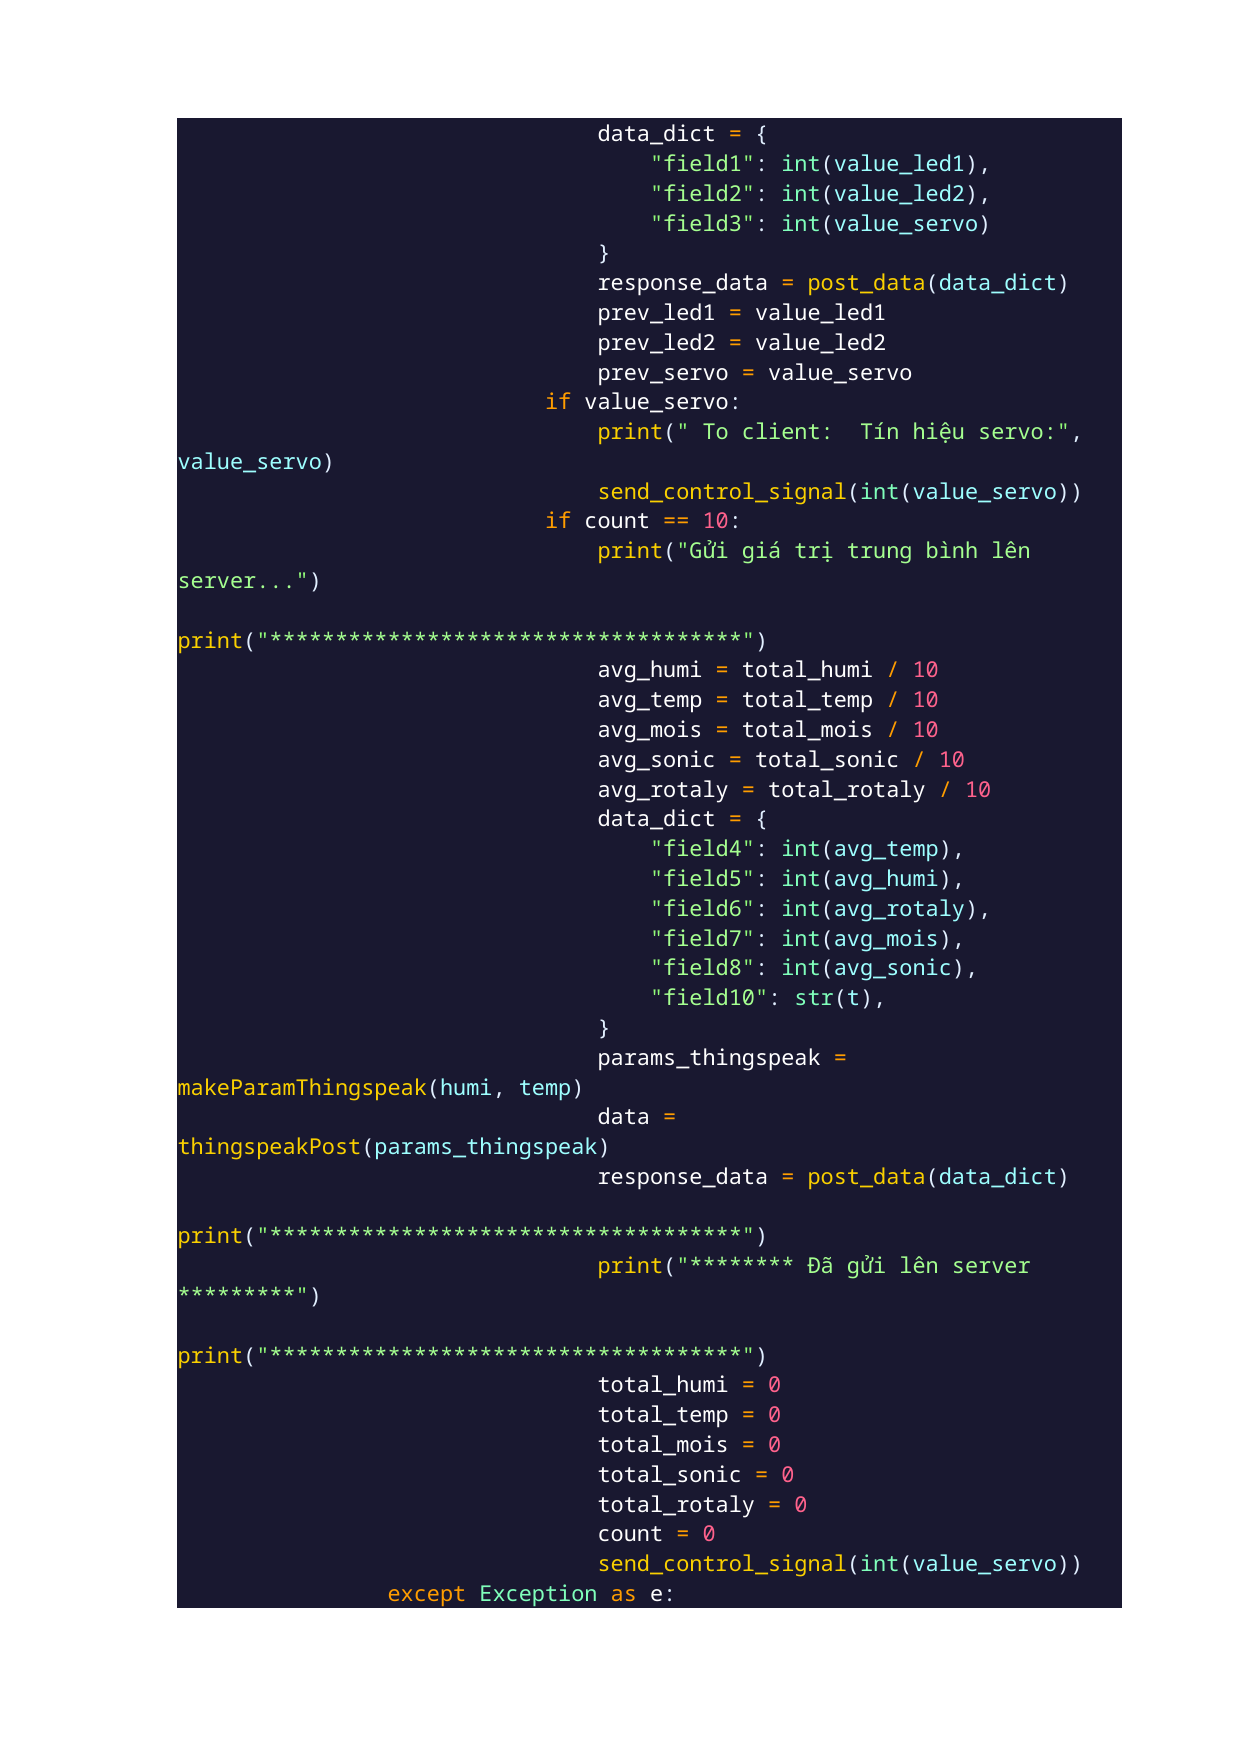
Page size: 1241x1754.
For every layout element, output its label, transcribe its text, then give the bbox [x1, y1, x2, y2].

text send_control_signal(int(value_servo)) [177, 476, 1122, 505]
text prev_led1 = value_led1 [177, 297, 1122, 327]
text print(" To client: Tín hiệu servo:", value_servo) [177, 416, 1122, 476]
text avg_mois = total_mois / 10 [177, 714, 1122, 744]
text "field2": int(value_led2), [177, 178, 1122, 207]
text except Exception as e: [177, 1578, 1122, 1608]
text "field6": int(avg_rotaly), [177, 893, 1122, 922]
text data_dict = { [177, 803, 1122, 833]
text total_mois = 0 [177, 1429, 1122, 1459]
text total_rotaly = 0 [177, 1488, 1122, 1518]
text "field4": int(avg_temp), [177, 833, 1122, 863]
text print("************************************") [177, 1310, 1122, 1369]
text avg_humi = total_humi / 10 [177, 654, 1122, 684]
text send_control_signal(int(value_servo)) [177, 1548, 1122, 1578]
text "field5": int(avg_humi), [177, 863, 1122, 893]
text total_sonic = 0 [177, 1459, 1122, 1488]
text print("************************************") [177, 1191, 1122, 1250]
text print("******** Đã gửi lên server *********") [177, 1250, 1122, 1310]
text total_humi = 0 [177, 1369, 1122, 1399]
text print("Gửi giá trị trung bình lên server...") [177, 535, 1122, 595]
text prev_servo = value_servo [177, 356, 1122, 386]
text total_temp = 0 [177, 1399, 1122, 1429]
text prev_led2 = value_led2 [177, 327, 1122, 356]
text if count == 10: [177, 505, 1122, 535]
text } [177, 1012, 1122, 1042]
text "field3": int(value_servo) [177, 207, 1122, 237]
text "field10": str(t), [177, 982, 1122, 1012]
text response_data = post_data(data_dict) [177, 1161, 1122, 1191]
text data_dict = { [177, 118, 1122, 148]
text avg_rotaly = total_rotaly / 10 [177, 773, 1122, 803]
text "field7": int(avg_mois), [177, 922, 1122, 952]
text params_thingspeak = makeParamThingspeak(humi, temp) [177, 1042, 1122, 1101]
text response_data = post_data(data_dict) [177, 267, 1122, 297]
text data = thingspeakPost(params_thingspeak) [177, 1101, 1122, 1161]
text avg_temp = total_temp / 10 [177, 684, 1122, 714]
text avg_sonic = total_sonic / 10 [177, 744, 1122, 773]
text "field1": int(value_led1), [177, 148, 1122, 178]
text print("************************************") [177, 595, 1122, 654]
text if value_servo: [177, 386, 1122, 416]
text "field8": int(avg_sonic), [177, 952, 1122, 982]
text } [177, 237, 1122, 267]
text count = 0 [177, 1518, 1122, 1548]
